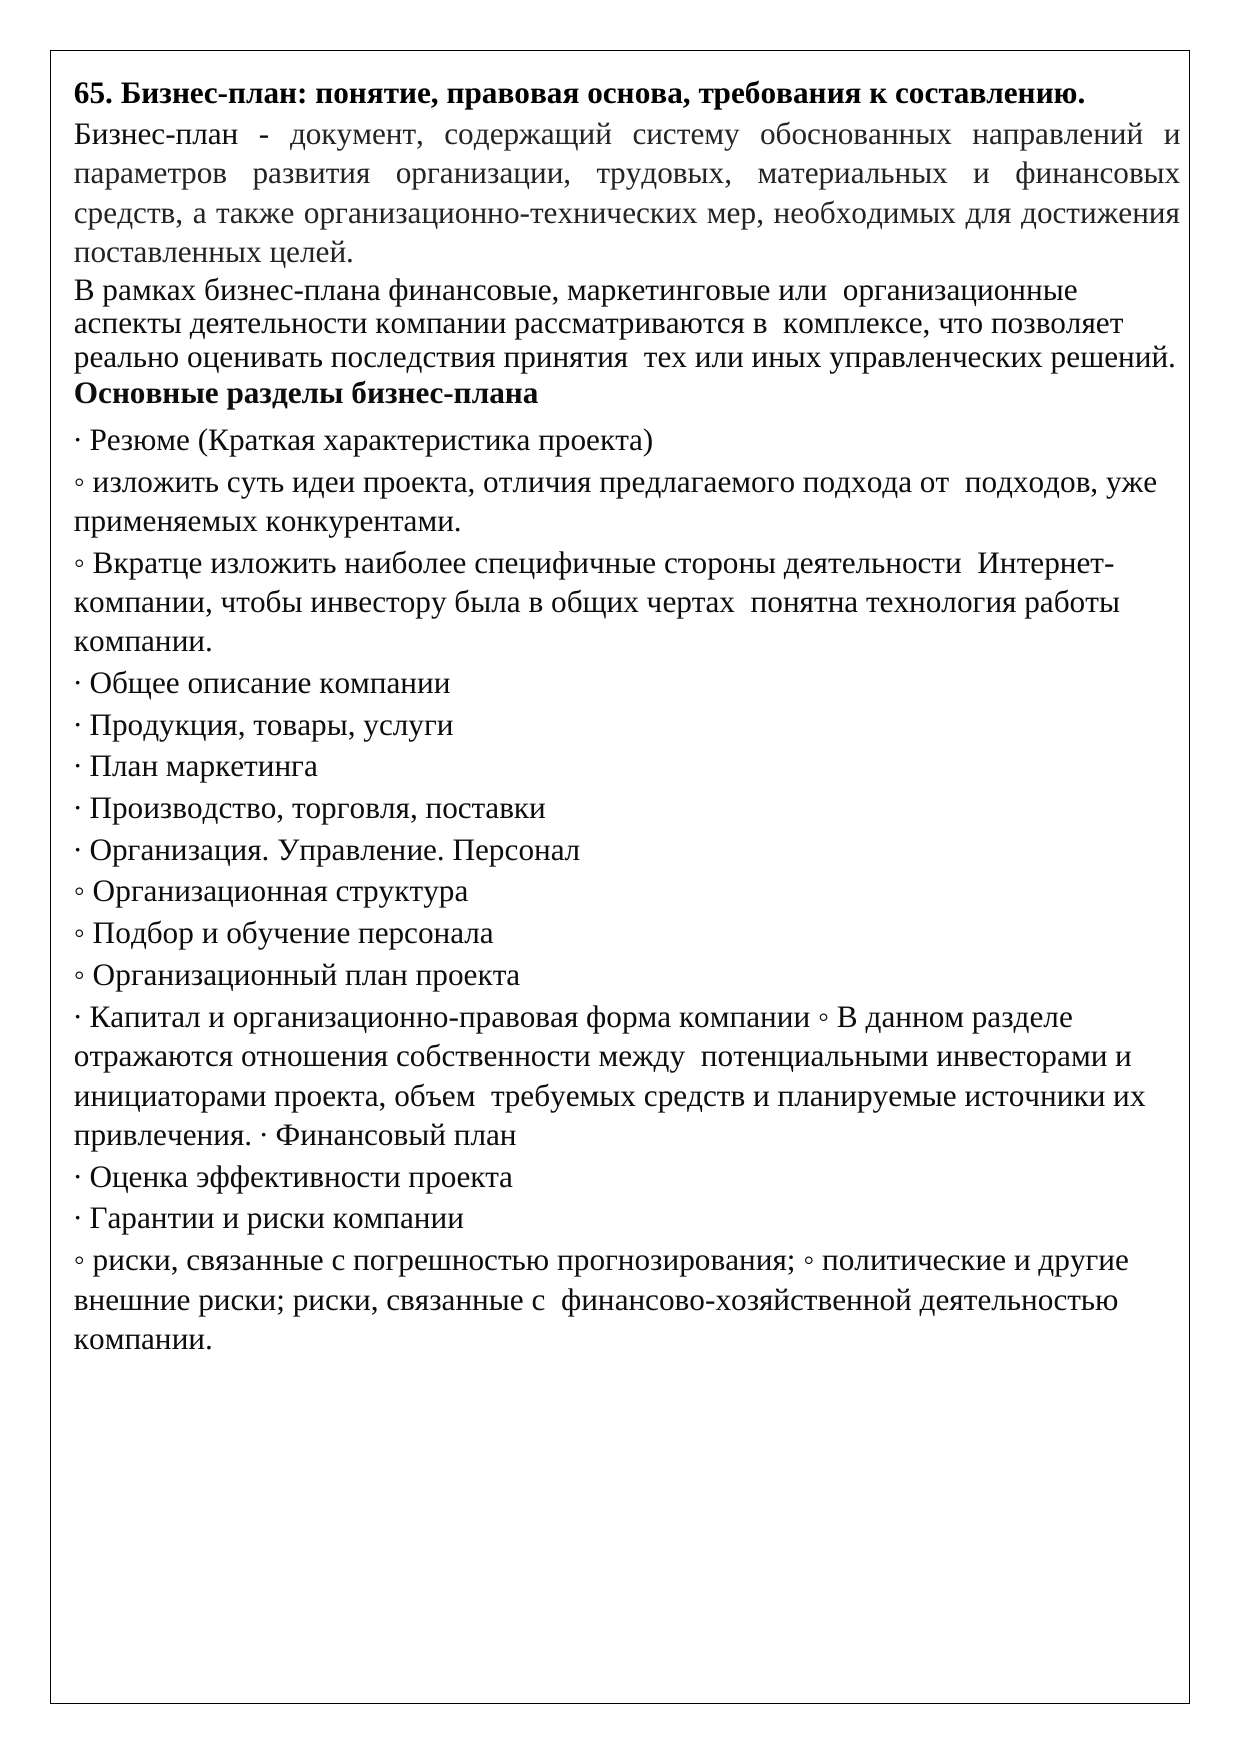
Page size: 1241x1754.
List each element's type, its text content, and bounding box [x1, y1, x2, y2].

text ◦ Организационный план проекта [74, 956, 1181, 992]
text ◦ Подбор и обучение персонала [74, 914, 1181, 950]
text ◦ Организационная структура [74, 873, 1181, 908]
text ∙ Оценка эффективности проекта [74, 1158, 1181, 1194]
text ◦ риски, связанные с погрешностью прогнозирования; ◦ политические и другие внешние риски; риски, связанные с финансово-хозяйственной деятельностью компании. [74, 1241, 1181, 1356]
text ∙ Гарантии и риски компании [74, 1200, 1181, 1236]
text ∙ Продукция, товары, услуги [74, 706, 1181, 742]
text ∙ Производство, торговля, поставки [74, 789, 1181, 825]
text ∙ Общее описание компании [74, 664, 1181, 700]
text Бизнес-план - документ, содержащий систему обоснованных направлений и параметров развития организации, трудовых, материальных и финансовых средств, а также организационно-технических мер, необходимых для достижения поставленных целей. [74, 115, 1181, 155]
text ∙ Капитал и организационно-правовая форма компании ◦ В данном разделе отражаются отношения собственности между потенциальными инвесторами и инициаторами проекта, объем требуемых средств и планируемые источники их привлечения. ∙ Финансовый план [74, 998, 1181, 1152]
text В рамках бизнес-плана финансовые, маркетинговые или организационные аспекты деятельности компании рассматриваются в комплексе, что позволяет реально оценивать последствия принятия тех или иных управленческих решений. [74, 273, 1181, 374]
text ◦ изложить суть идеи проекта, отличия предлагаемого подхода от подходов, уже применяемых конкурентами. [74, 463, 1181, 539]
text 65. Бизнес-план: понятие, правовая основа, требования к составлению. [74, 74, 1181, 110]
text Бизнес-план - документ, содержащий систему обоснованных направлений и параметров развития организации, трудовых, материальных и финансовых средств, а также организационно-технических мер, необходимых для достижения поставленных целей. [74, 230, 1181, 269]
text Основные разделы бизнес-плана [74, 374, 1181, 410]
text ◦ Вкратце изложить наиболее специфичные стороны деятельности Интернет-компании, чтобы инвестору была в общих чертах понятна технология работы компании. [74, 544, 1181, 659]
text ∙ Организация. Управление. Персонал [74, 831, 1181, 867]
text ∙ План маркетинга [74, 747, 1181, 783]
text ∙ Резюме (Краткая характеристика проекта) [74, 422, 1181, 457]
